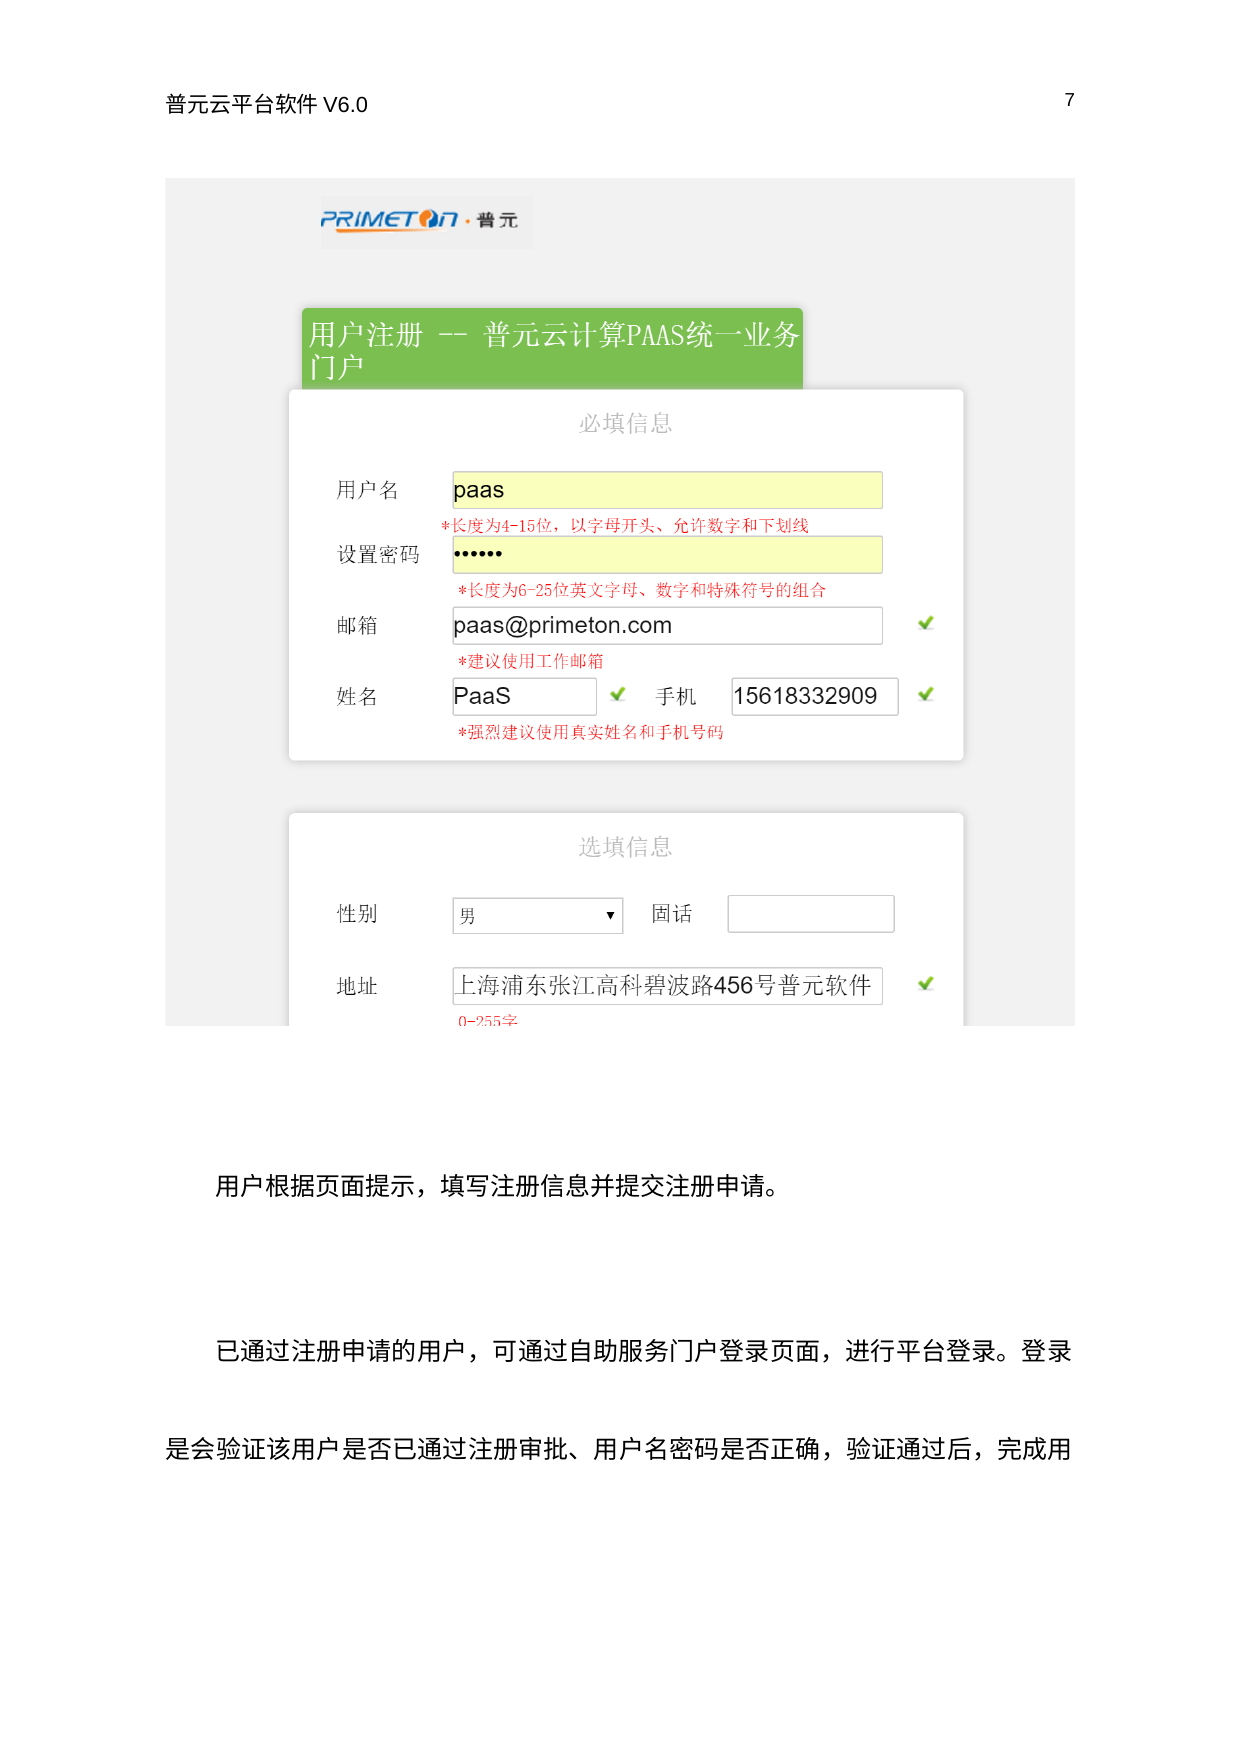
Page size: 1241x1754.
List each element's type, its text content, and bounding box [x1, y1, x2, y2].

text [165, 1317, 1075, 1480]
picture [165, 178, 1075, 1026]
text 用户根据页面提示，填写注册信息并提交注册申请。 [165, 1152, 1075, 1217]
